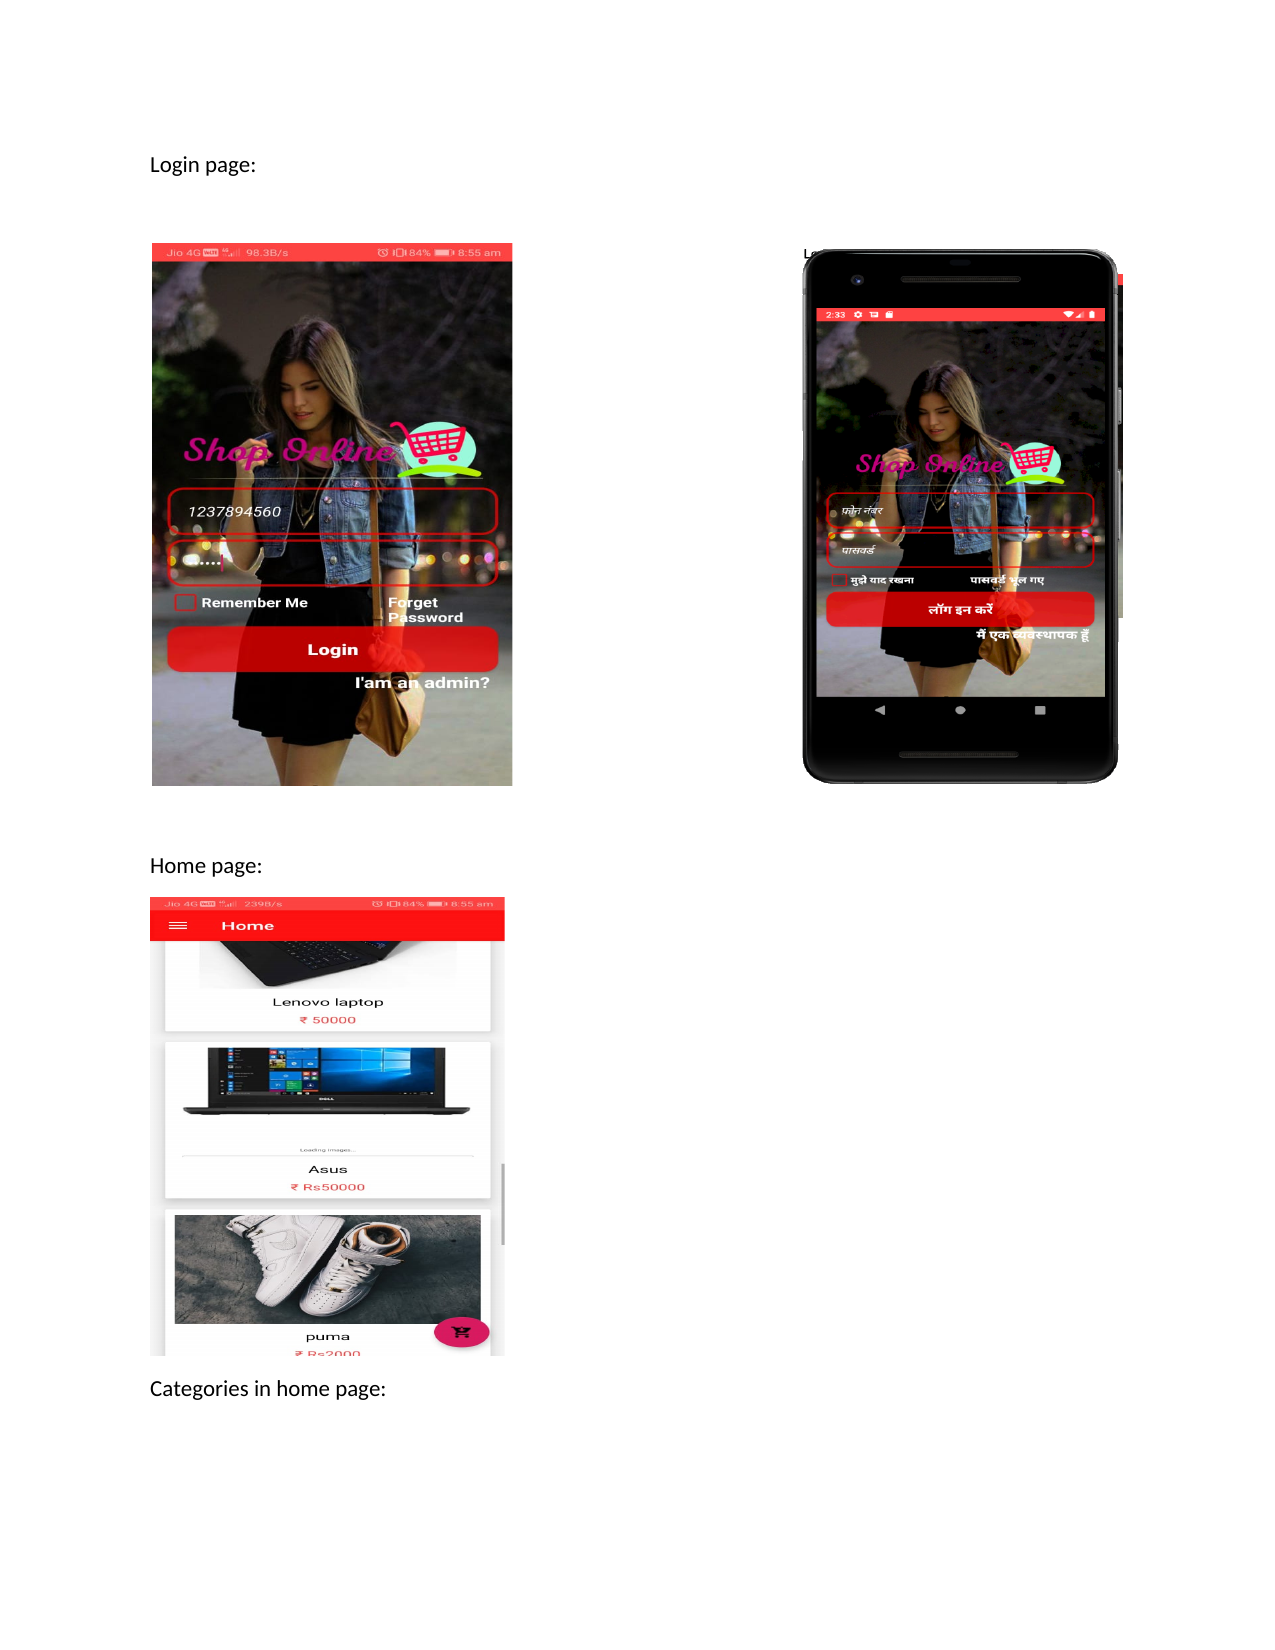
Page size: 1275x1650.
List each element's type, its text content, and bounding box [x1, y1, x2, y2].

picture [152, 243, 513, 786]
text Home page: [150, 851, 1125, 879]
picture [150, 897, 505, 1356]
text Categories in home page: [150, 1374, 1125, 1402]
text Login page: [150, 150, 1125, 178]
picture [802, 249, 1123, 786]
